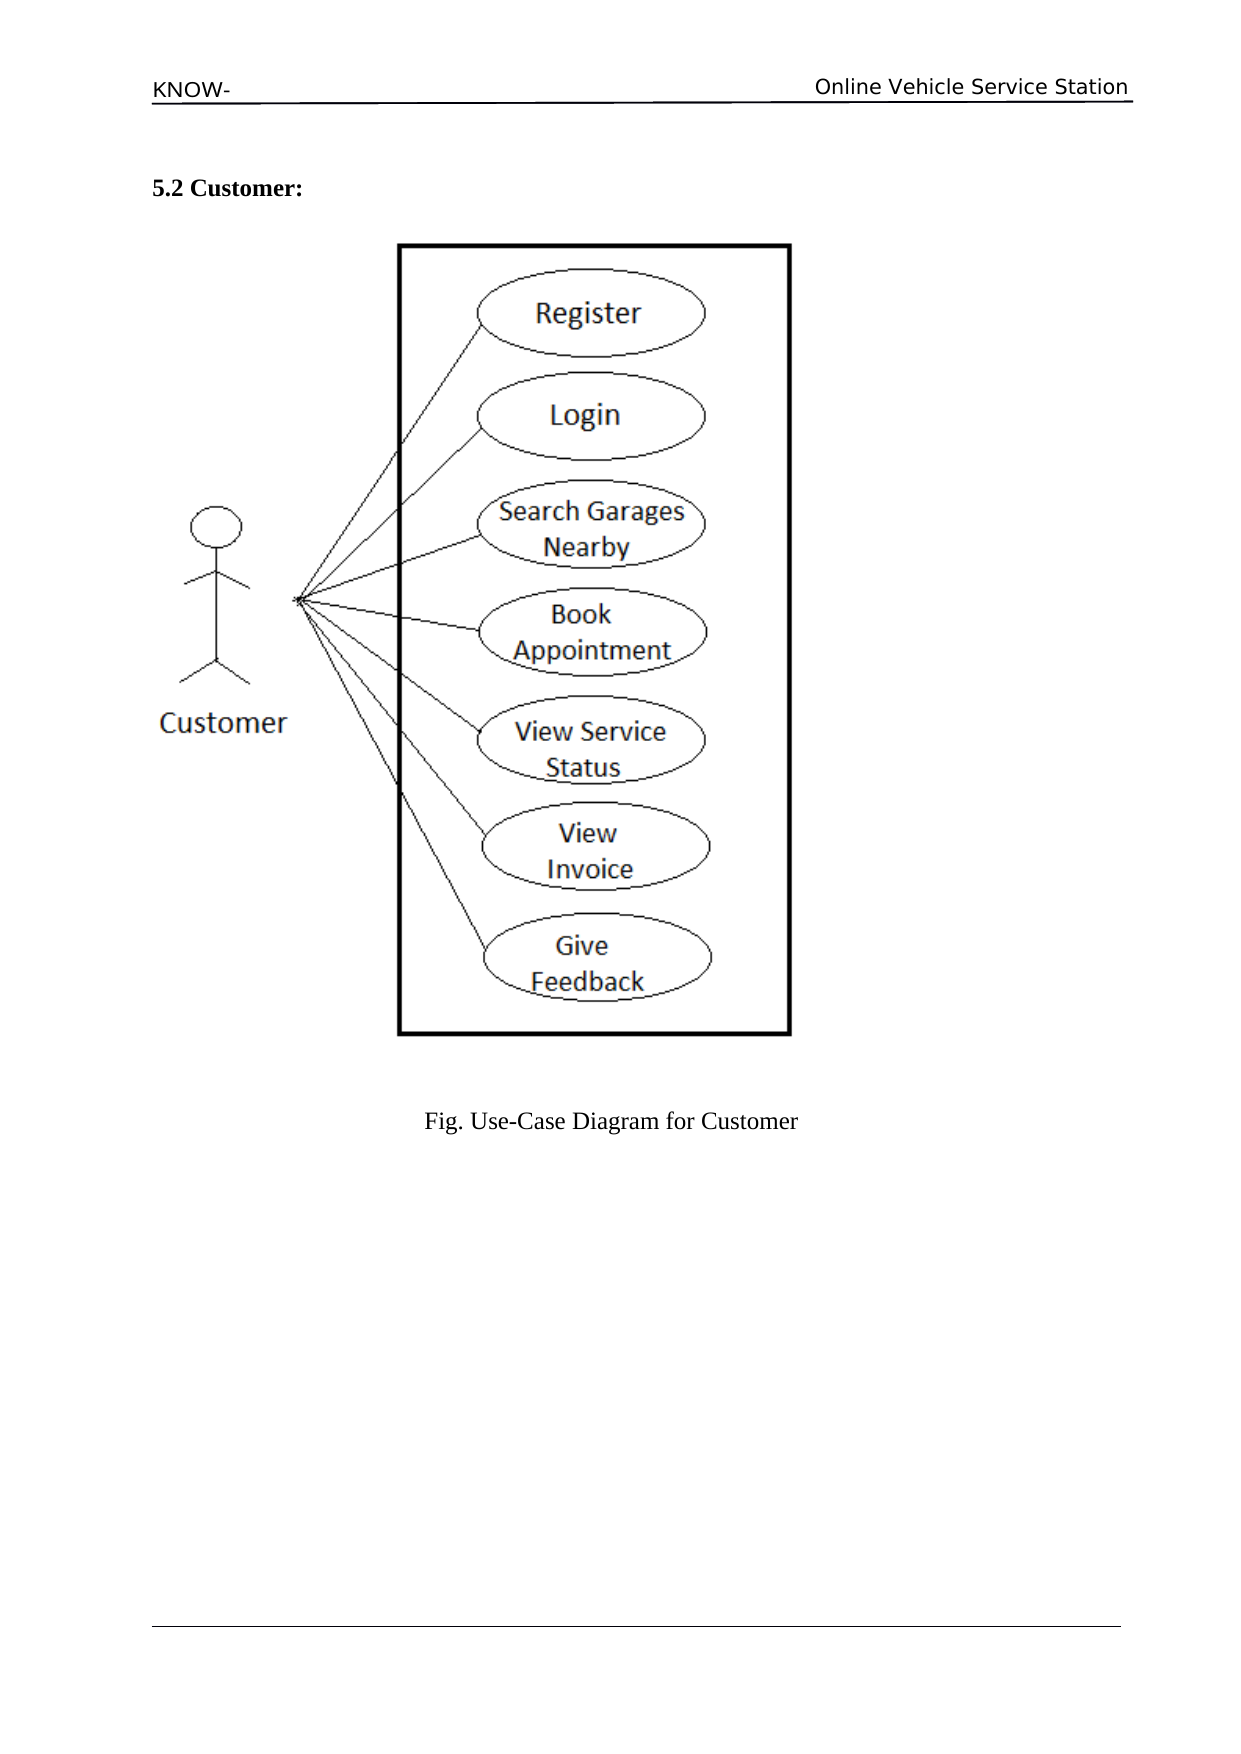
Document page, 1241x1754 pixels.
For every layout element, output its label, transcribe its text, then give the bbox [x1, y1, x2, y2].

subtitle 5.2 Customer: [152, 173, 1134, 202]
picture [139, 225, 813, 1049]
text Fig. Use-Case Diagram for Customer [341, 1106, 881, 1135]
